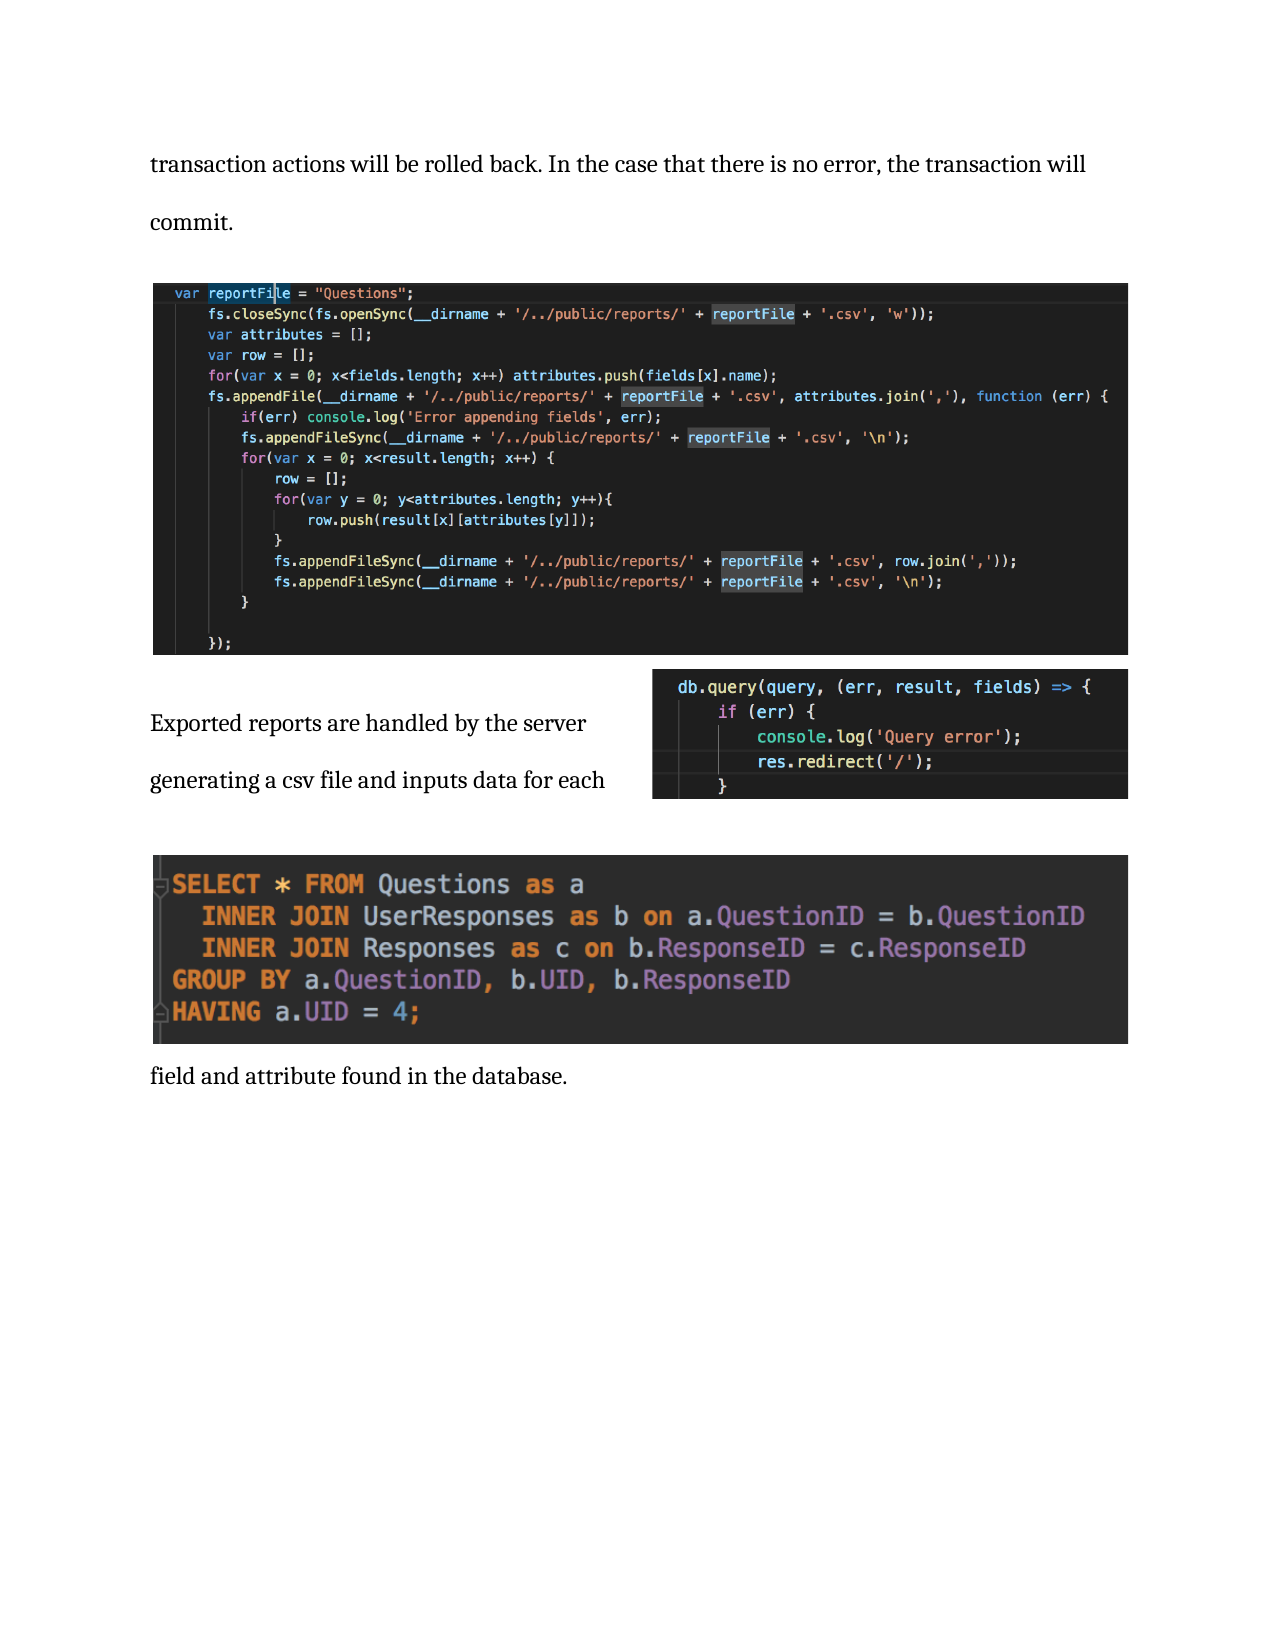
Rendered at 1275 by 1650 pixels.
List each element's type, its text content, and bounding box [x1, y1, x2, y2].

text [150, 150, 1125, 236]
picture [153, 855, 1129, 1044]
picture [153, 283, 1129, 655]
picture [652, 669, 1129, 799]
